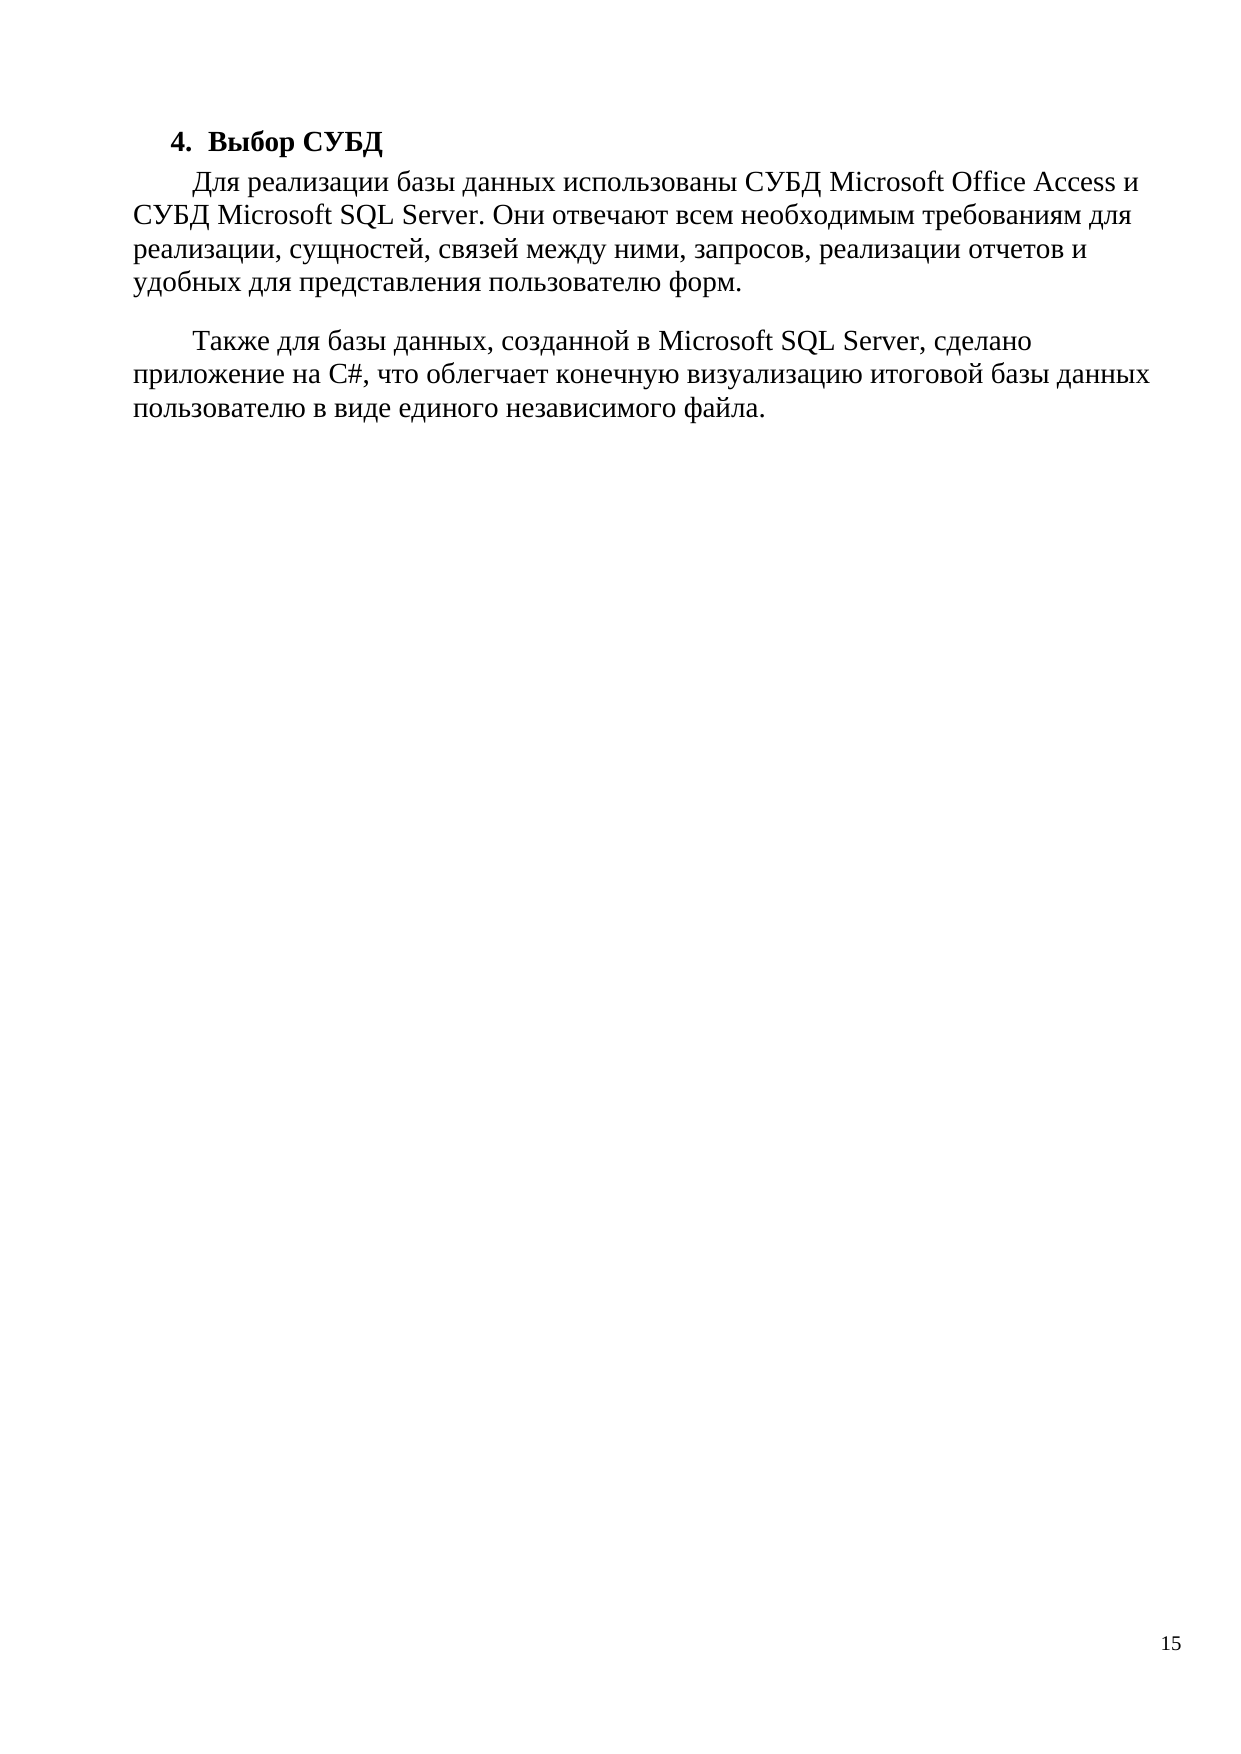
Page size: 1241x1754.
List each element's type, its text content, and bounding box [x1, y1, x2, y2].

subtitle Выбор СУБД [170, 124, 1181, 158]
text Также для базы данных, созданной в Microsoft SQL Server, сделано приложение на C#, что облегчает конечную визуализацию итоговой базы данных пользователю в виде единого независимого файла. [133, 323, 1181, 424]
text Для реализации базы данных использованы СУБД Microsoft Office Access и СУБД Microsoft SQL Server. Они отвечают всем необходимым требованиям для реализации, сущностей, связей между ними, запросов, реализации отчетов и удобных для представления пользователю форм. [133, 164, 1181, 298]
